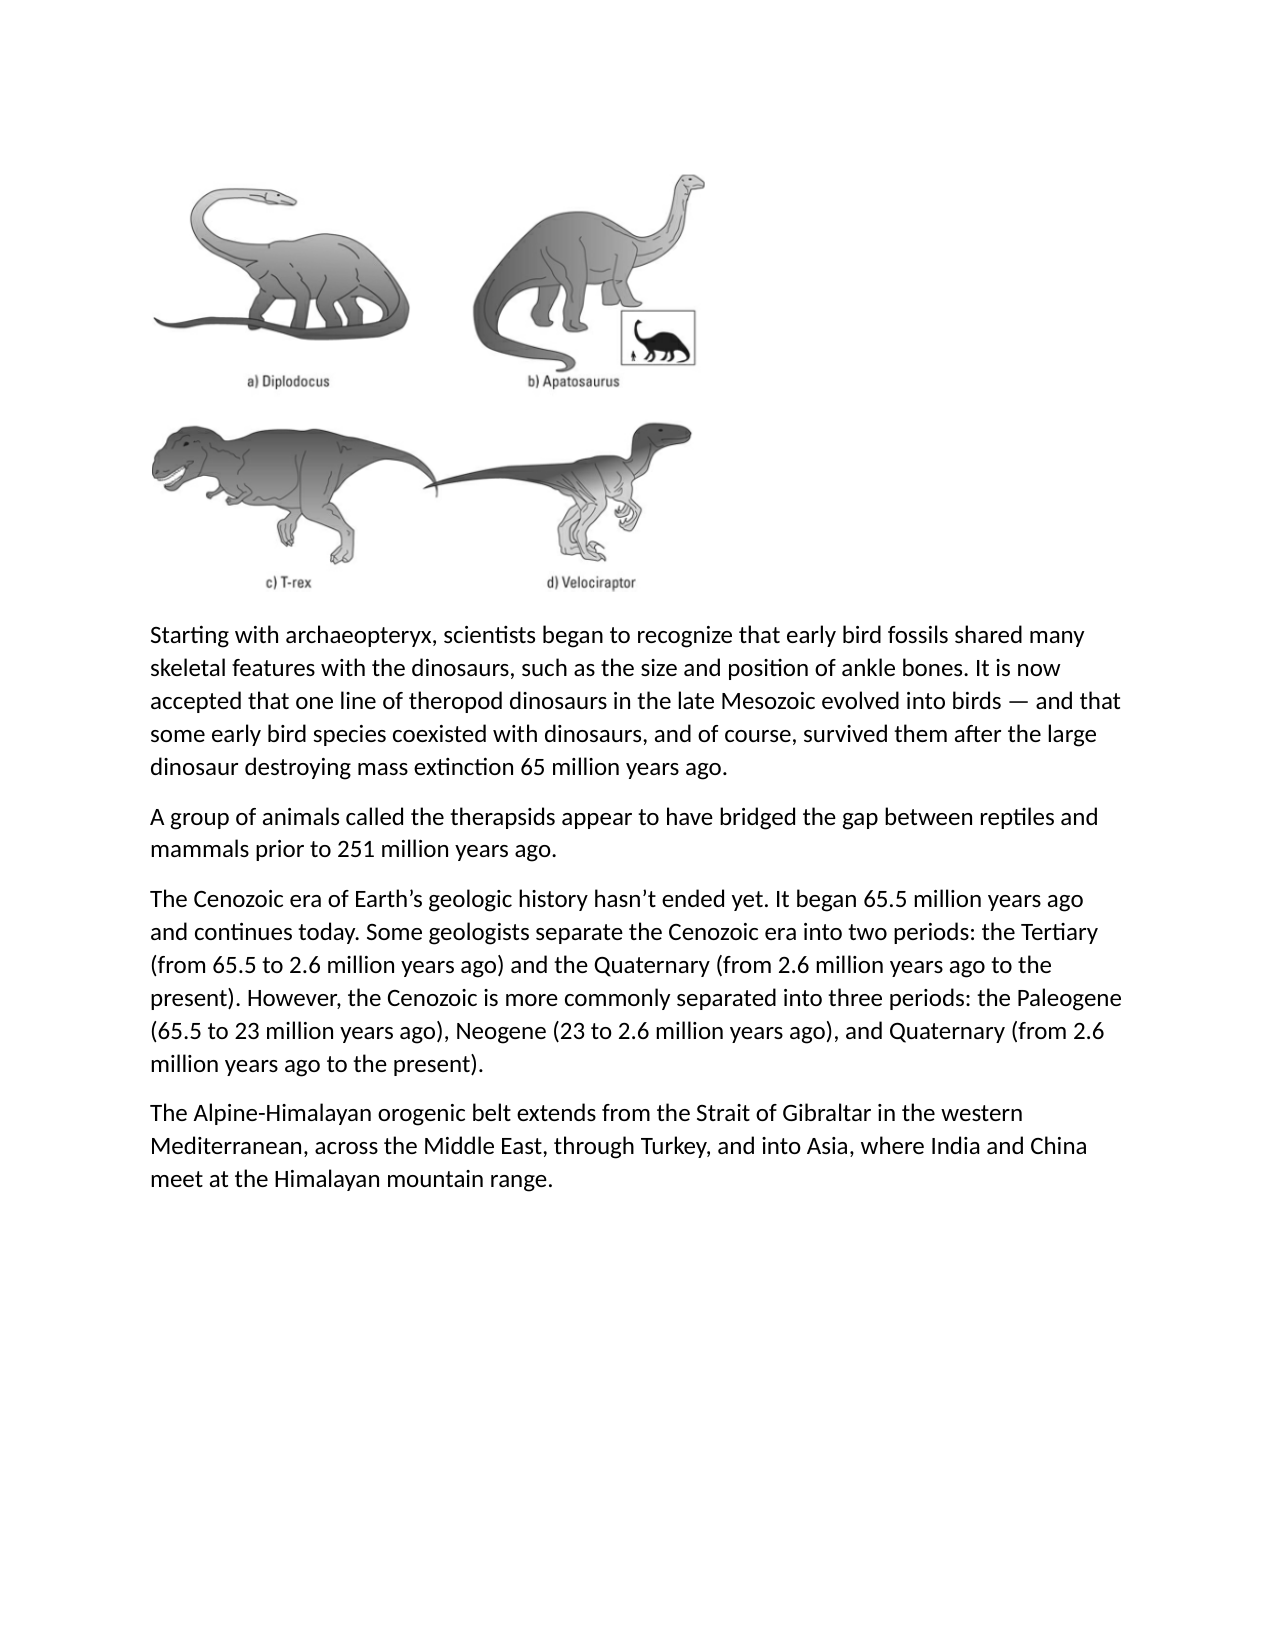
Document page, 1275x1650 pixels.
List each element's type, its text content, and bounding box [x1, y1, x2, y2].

text The Cenozoic era of Earth’s geologic history hasn’t ended yet. It began 65.5 million years ago and continues today. Some geologists separate the Cenozoic era into two periods: the Tertiary (from 65.5 to 2.6 million years ago) and the Quaternary (from 2.6 million years ago to the present). However, the Cenozoic is more commonly separated into three periods: the Paleogene (65.5 to 23 million years ago), Neogene (23 to 2.6 million years ago), and Quaternary (from 2.6 million years ago to the present). [150, 883, 1125, 1078]
picture [150, 150, 724, 601]
text A group of animals called the therapsids appear to have bridged the gap between reptiles and mammals prior to 251 million years ago. [150, 801, 1125, 864]
text Starting with archaeopteryx, scientists began to recognize that early bird fossils shared many skeletal features with the dinosaurs, such as the size and position of ankle bones. It is now accepted that one line of theropod dinosaurs in the late Mesozoic evolved into birds — and that some early bird species coexisted with dinosaurs, and of course, survived them after the large dinosaur destroying mass extinction 65 million years ago. [150, 619, 1125, 782]
text The Alpine-Himalayan orogenic belt extends from the Strait of Gibraltar in the western Mediterranean, across the Middle East, through Turkey, and into Asia, where India and China meet at the Himalayan mountain range. [150, 1097, 1125, 1194]
